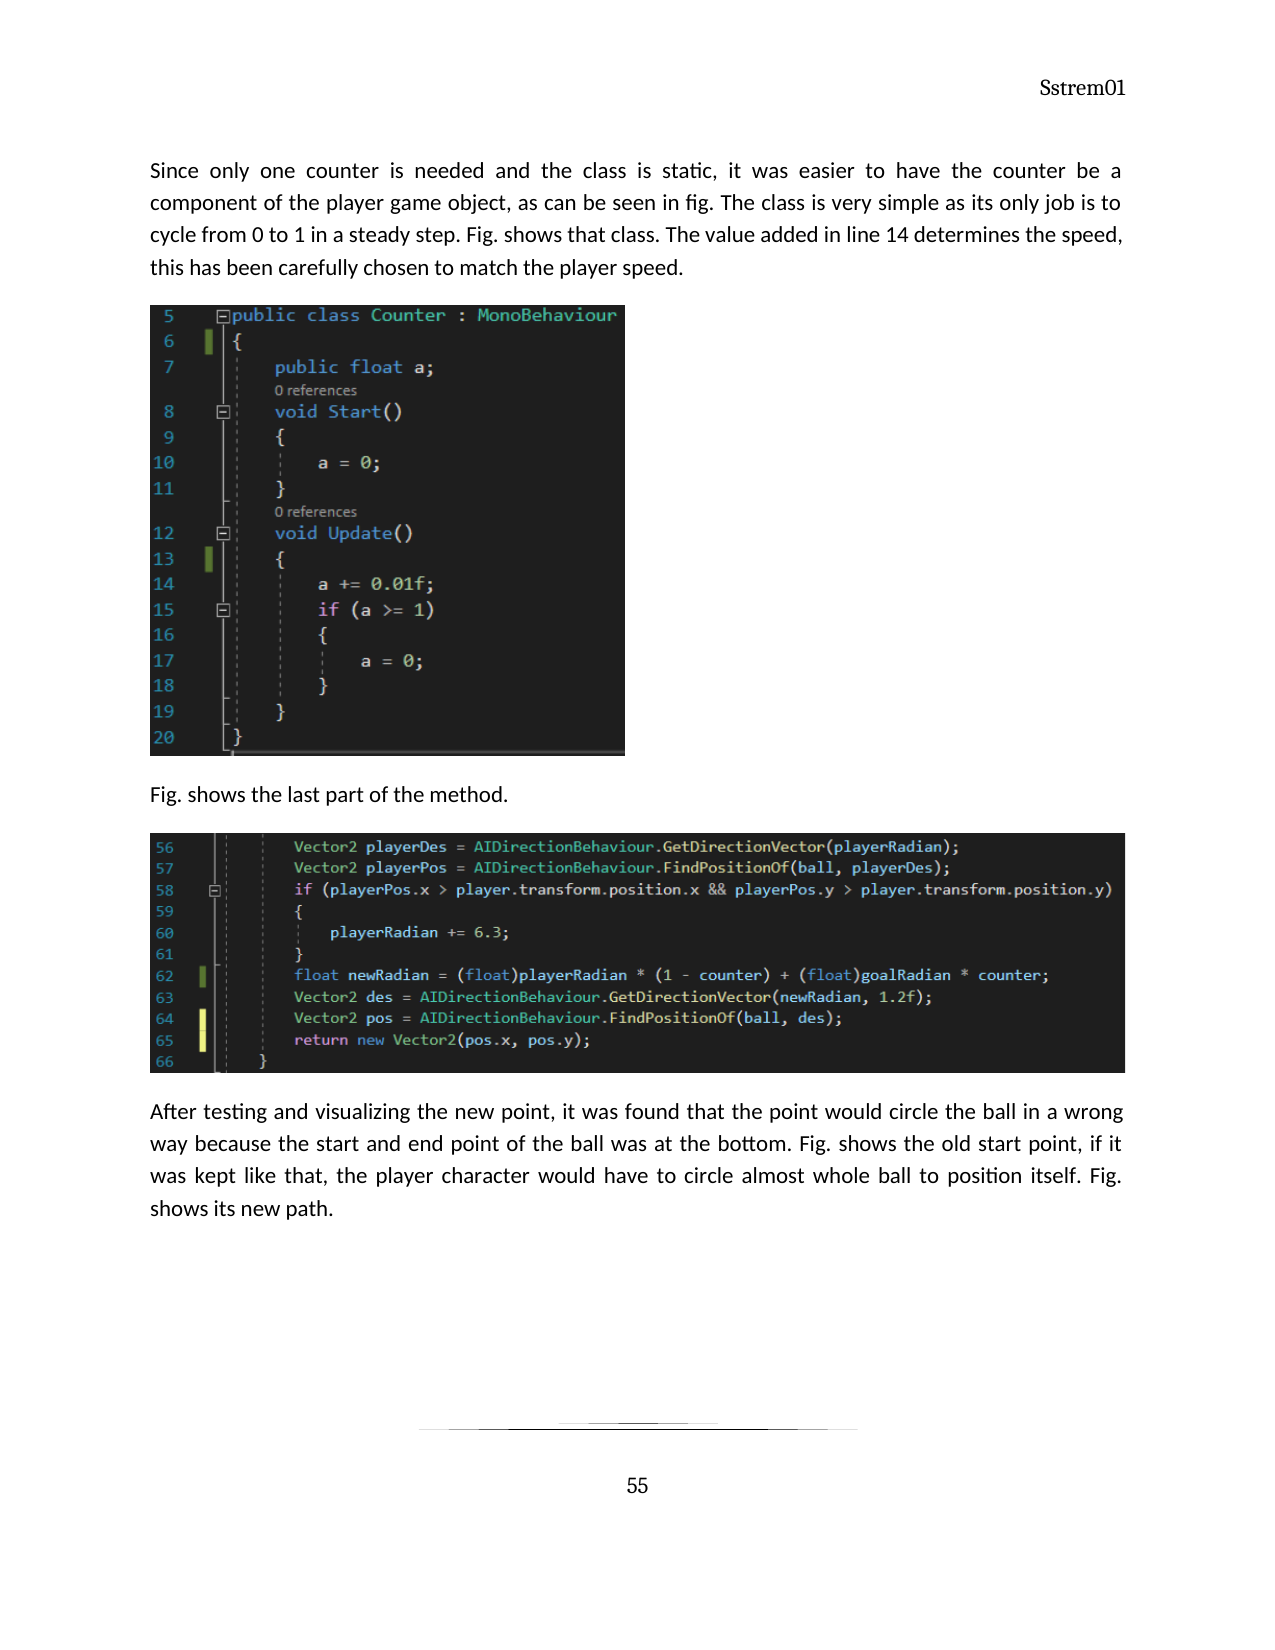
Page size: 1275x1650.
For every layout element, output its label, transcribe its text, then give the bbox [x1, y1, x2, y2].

text After testing and visualizing the new point, it was found that the point would circle the ball in a wrong way because the start and end point of the ball was at the bottom. Fig. shows the old start point, if it was kept like that, the player character would have to circle almost whole ball to position itself. Fig. shows its new path. [150, 1097, 1125, 1222]
picture [150, 305, 625, 756]
text Since only one counter is needed and the class is static, it was easier to have the counter be a component of the player game object, as can be seen in fig. The class is very simple as its only job is to cycle from 0 to 1 in a steady step. Fig. shows that class. The value added in line 14 determines the speed, this has been carefully chosen to match the player speed. [150, 156, 1125, 281]
text Fig. shows the last part of the method. [150, 781, 1125, 808]
picture [150, 833, 1125, 1073]
